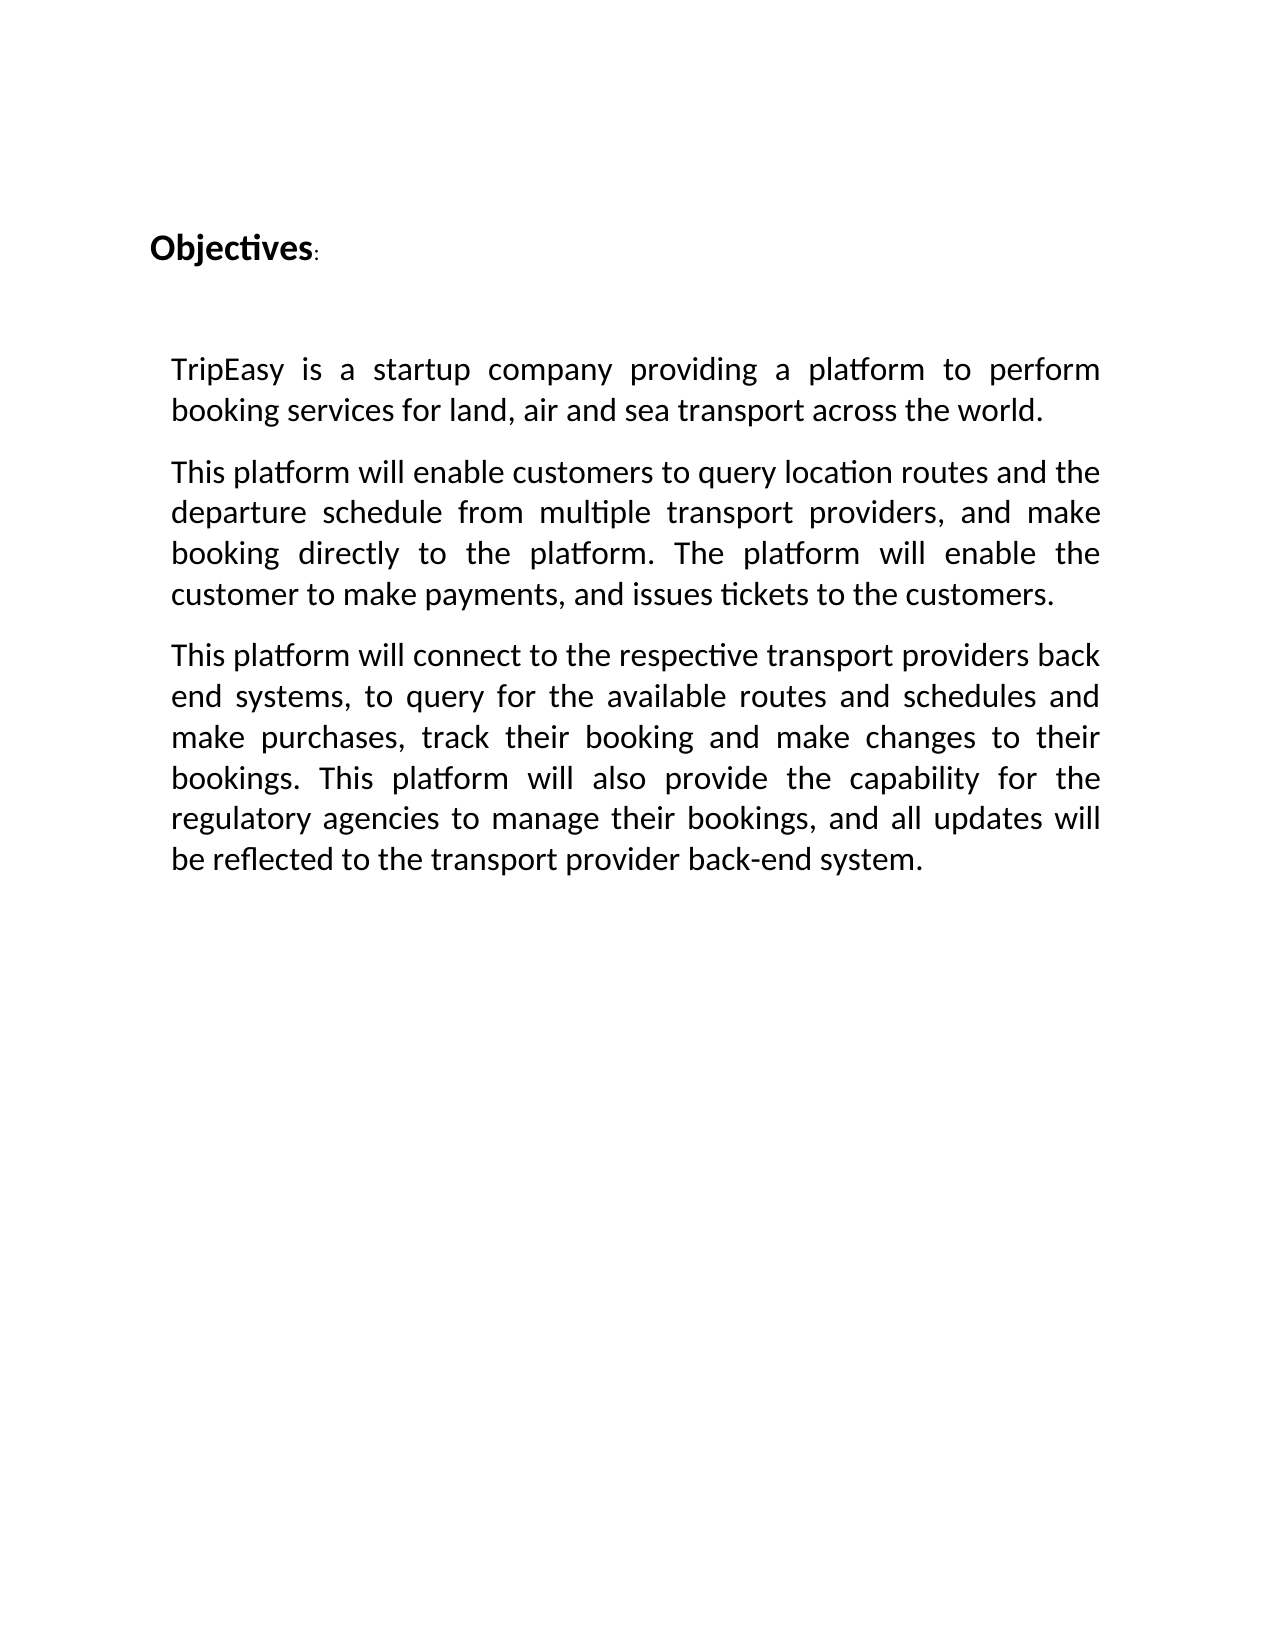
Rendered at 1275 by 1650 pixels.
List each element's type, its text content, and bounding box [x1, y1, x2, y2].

text This platform will enable customers to query location routes and the departure schedule from multiple transport providers, and make booking directly to the platform. The platform will enable the customer to make payments, and issues tickets to the customers. [171, 451, 1102, 614]
text TripEasy is a startup company providing a platform to perform booking services for land, air and sea transport across the world. [171, 348, 1102, 430]
text Objectives: [150, 223, 1125, 269]
text This platform will connect to the respective transport providers back end systems, to query for the available routes and schedules and make purchases, track their booking and make changes to their bookings. This platform will also provide the capability for the regulatory agencies to manage their bookings, and all updates will be reflected to the transport provider back-end system. [171, 634, 1102, 879]
